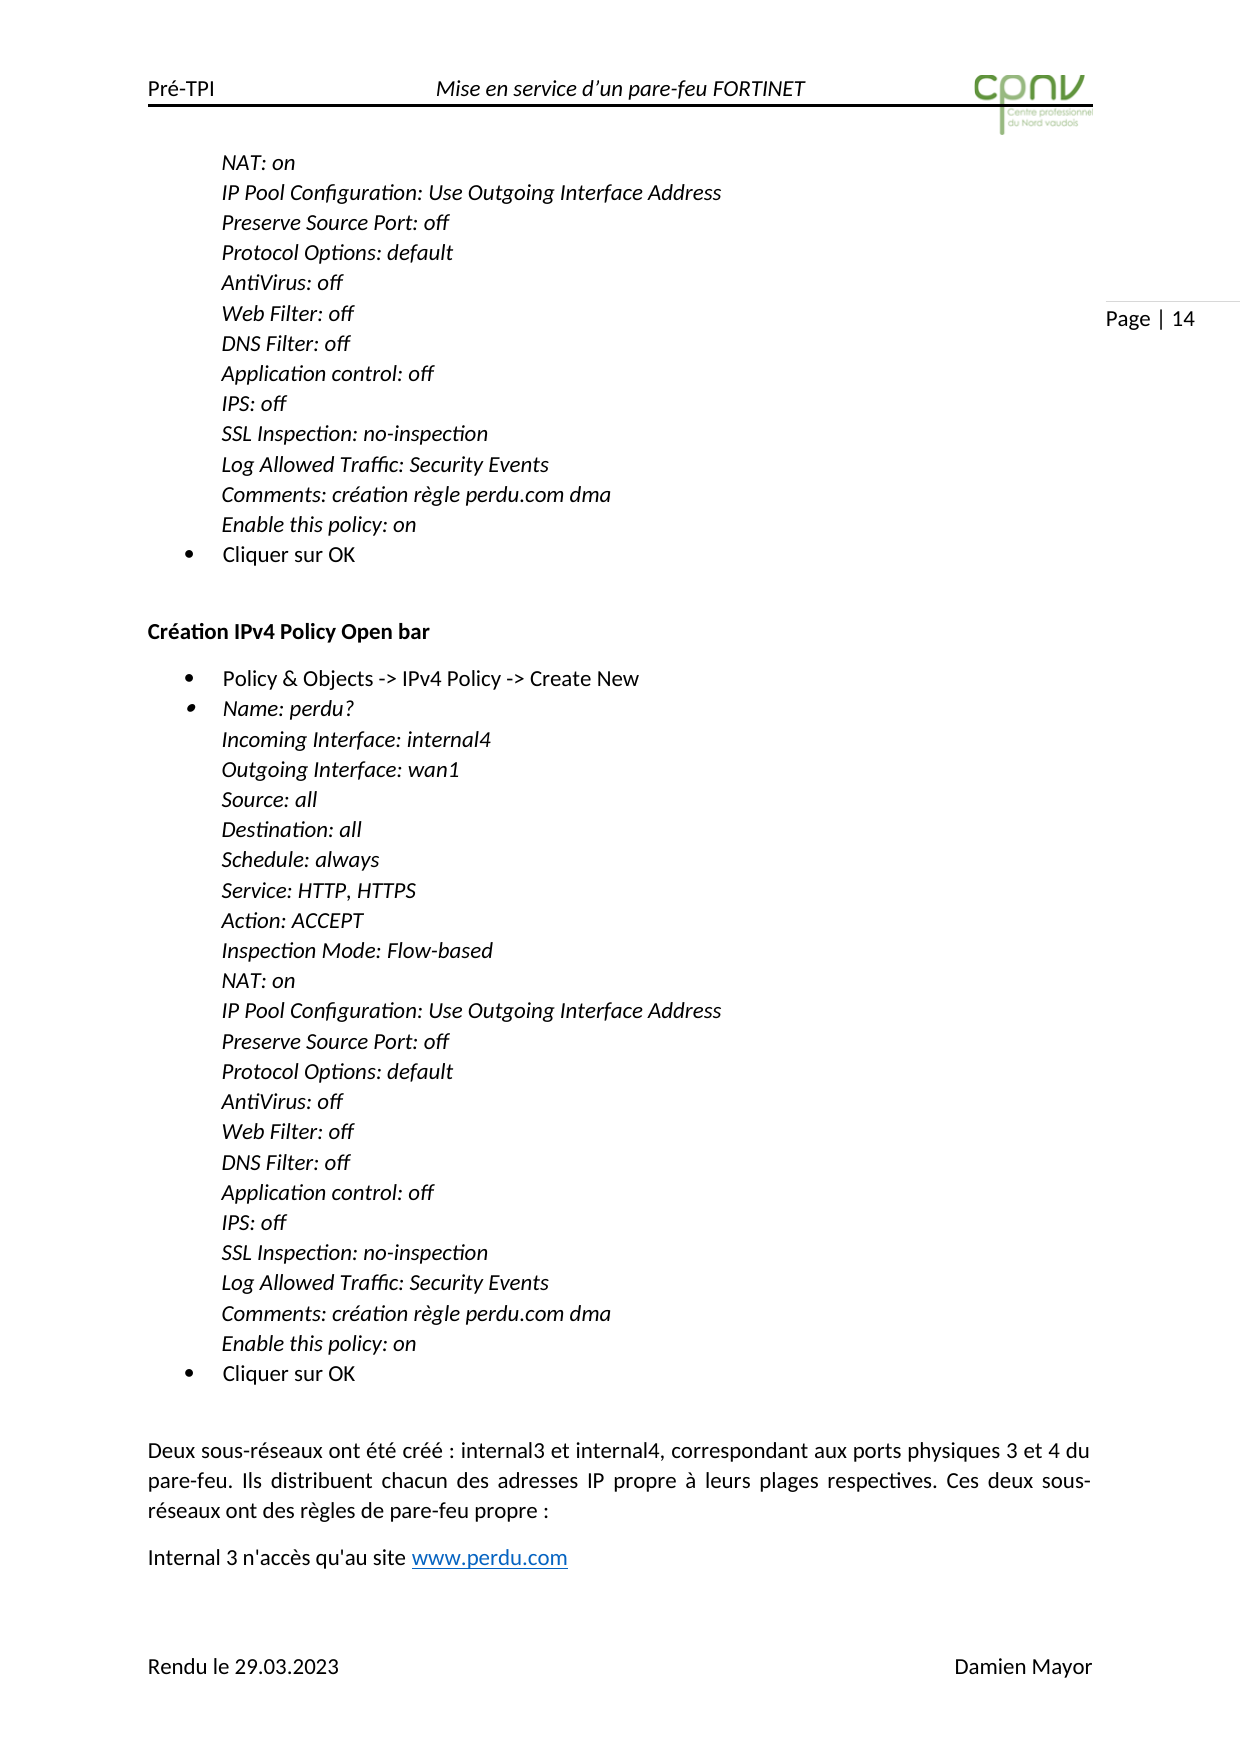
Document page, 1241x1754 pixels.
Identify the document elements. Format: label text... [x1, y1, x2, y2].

list Policy & Objects -> IPv4 Policy -> Create New [185, 664, 1093, 692]
list Web Filter: off [221, 1117, 1093, 1145]
text Création IPv4 Policy Open bar [148, 617, 1093, 645]
list IP Pool Configuration: Use Outgoing Interface Address [221, 178, 1093, 206]
list SSL Inspection: no-inspection [221, 419, 1093, 447]
list Application control: off [221, 359, 1093, 387]
list Preserve Source Port: off [221, 1027, 1093, 1055]
list Name: perdu? [185, 694, 1093, 722]
list Incoming Interface: internal4 [221, 725, 1093, 753]
list Enable this policy: on [221, 510, 1093, 538]
list Inspection Mode: Flow-based [221, 936, 1093, 964]
list Comments: création règle perdu.com dma [221, 1299, 1093, 1327]
list SSL Inspection: no-inspection [221, 1238, 1093, 1266]
list Preserve Source Port: off [221, 208, 1093, 236]
list AntiVirus: off [221, 1087, 1093, 1115]
list Enable this policy: on [221, 1329, 1093, 1357]
list Protocol Options: default [221, 238, 1093, 266]
list Action: ACCEPT [221, 906, 1093, 934]
list Comments: création règle perdu.com dma [221, 480, 1093, 508]
list IP Pool Configuration: Use Outgoing Interface Address [221, 997, 1093, 1024]
text Deux sous-réseaux ont été créé : internal3 et internal4, correspondant aux ports physiques 3 et 4 du pare-feu. Ils distribuent chacun des adresses IP propre à leurs plages respectives. Ces deux sous-réseaux ont des règles de pare-feu propre : [148, 1436, 1093, 1524]
list Web Filter: off [221, 299, 1093, 327]
list DNS Filter: off [221, 329, 1093, 357]
list Schedule: always [221, 846, 1093, 873]
list Source: all [221, 785, 1093, 813]
list Cliquer sur OK [185, 1359, 1093, 1387]
list Cliquer sur OK [185, 540, 1093, 568]
list Outgoing Interface: wan1 [221, 755, 1093, 783]
list NAT: on [221, 966, 1093, 994]
list Log Allowed Traffic: Security Events [221, 1268, 1093, 1296]
list AntiVirus: off [221, 268, 1093, 296]
list Log Allowed Traffic: Security Events [221, 450, 1093, 478]
list Application control: off [221, 1178, 1093, 1206]
list NAT: on [221, 148, 1093, 176]
list Destination: all [221, 815, 1093, 843]
list DNS Filter: off [221, 1148, 1093, 1176]
list IPS: off [221, 389, 1093, 417]
text Internal 3 n'accès qu'au site www.perdu.com [148, 1543, 1093, 1571]
list Protocol Options: default [221, 1057, 1093, 1085]
list IPS: off [221, 1208, 1093, 1236]
list Service: HTTP, HTTPS [221, 876, 1093, 904]
